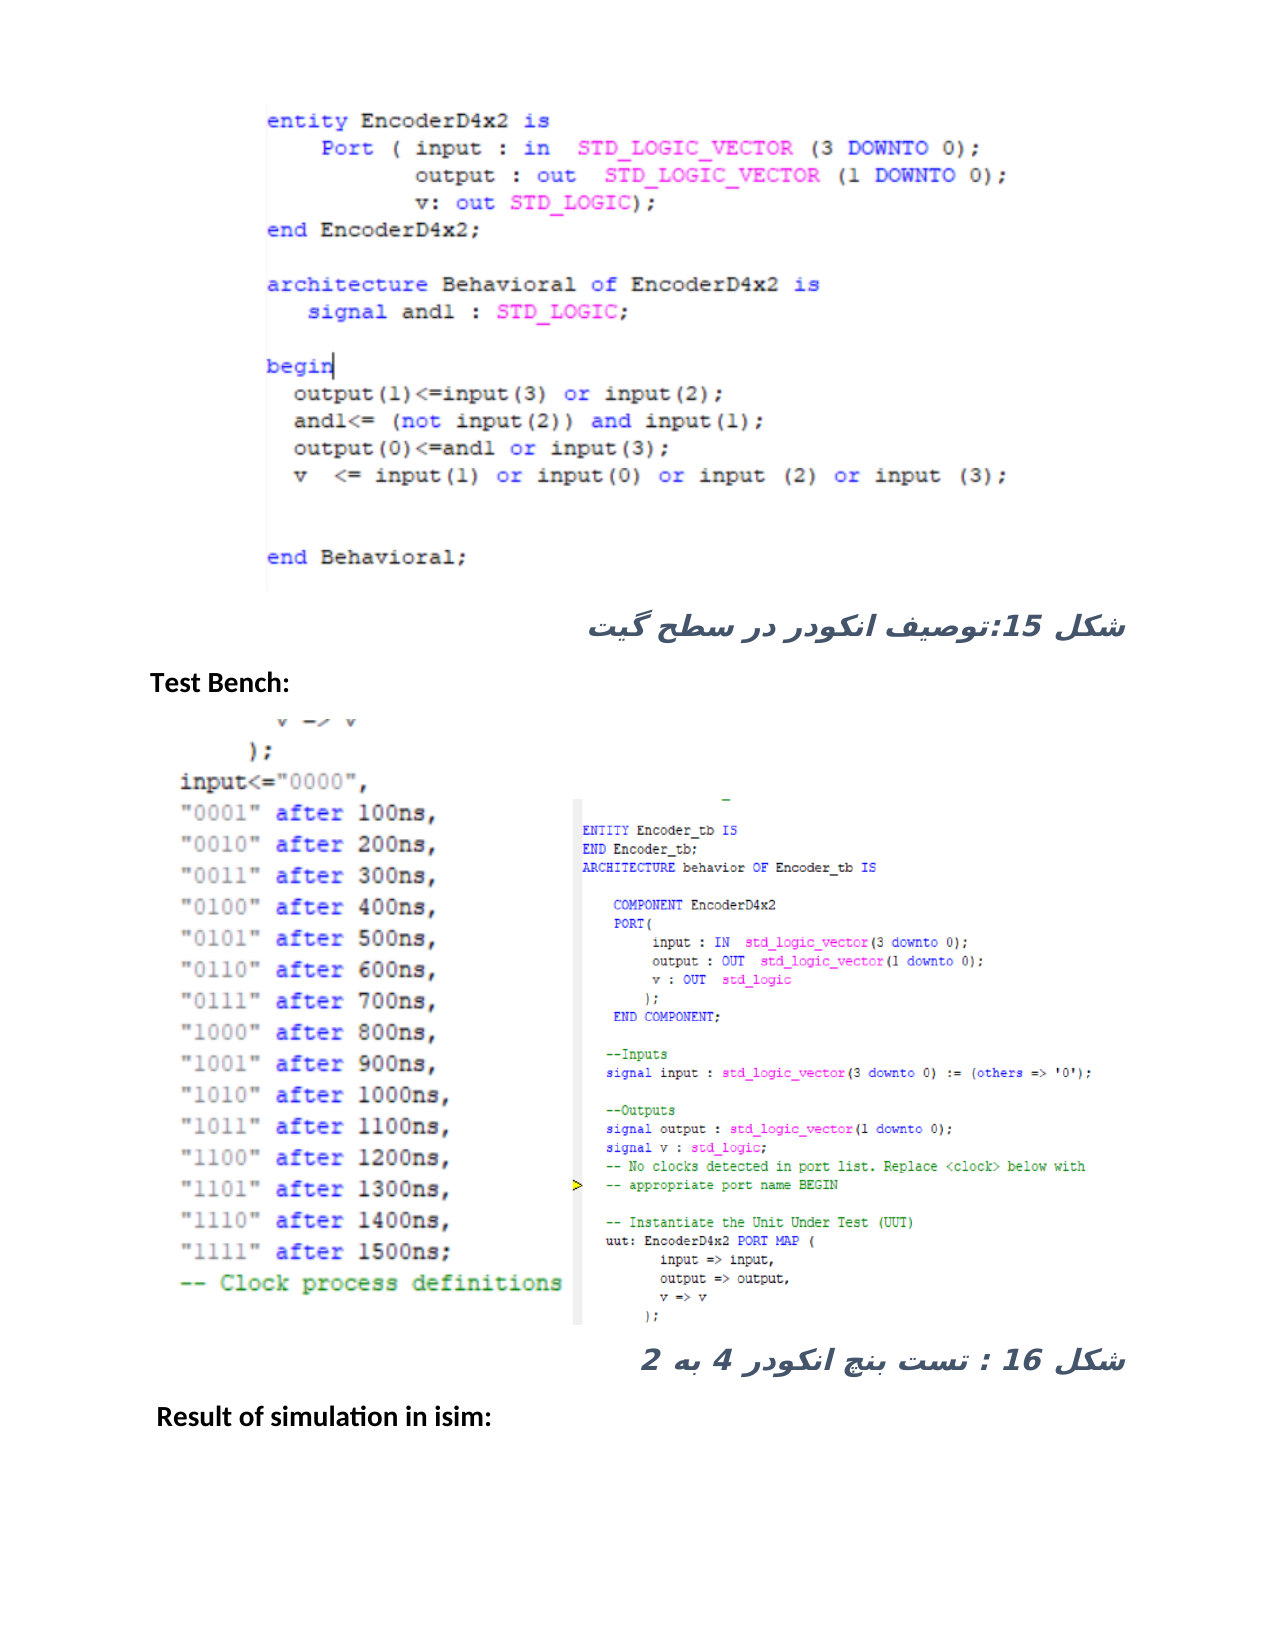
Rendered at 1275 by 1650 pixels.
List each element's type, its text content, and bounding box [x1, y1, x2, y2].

text شکل 16 : تست بنچ انکودر 4 به 2 [150, 1343, 1125, 1377]
text شکل 15:توصیف انکودر در سطح گیت [150, 609, 1125, 643]
picture [266, 103, 1125, 591]
text Test Bench: [150, 664, 1125, 700]
picture [158, 719, 1125, 1325]
text Result of simulation in isim: [150, 1398, 1125, 1433]
